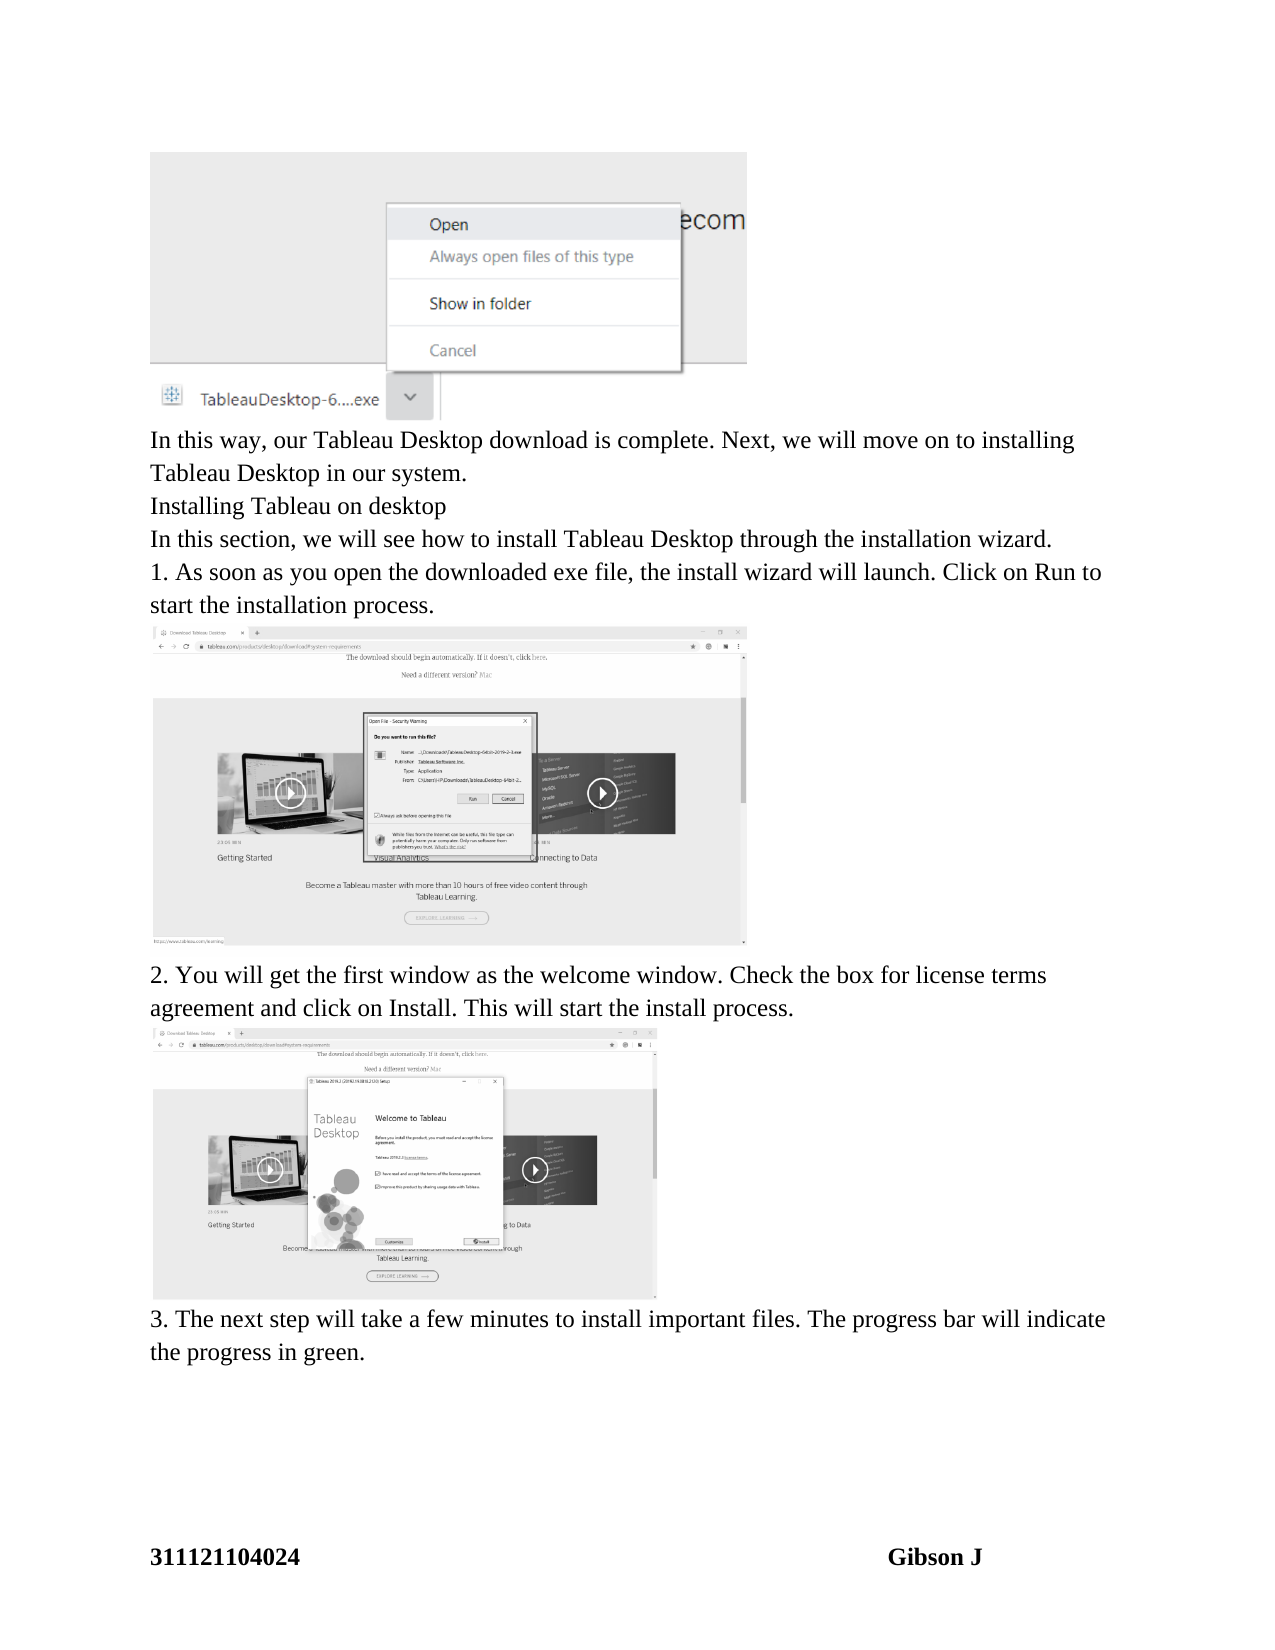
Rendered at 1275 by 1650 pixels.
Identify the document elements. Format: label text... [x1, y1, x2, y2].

text Installing Tableau on desktop [150, 491, 1125, 520]
picture [150, 1026, 658, 1301]
picture [150, 150, 750, 422]
text 2. You will get the first window as the welcome window. Check the box for license terms agreement and click on Install. This will start the install process. [150, 960, 1125, 1022]
picture [150, 623, 750, 957]
text 3. The next step will take a few minutes to install important files. The progress bar will indicate the progress in green. [150, 1304, 1125, 1366]
text 1. As soon as you open the downloaded exe file, the install wizard will launch. Click on Run to start the installation process. [150, 557, 1125, 619]
text In this way, our Tableau Desktop download is complete. Next, we will move on to installing Tableau Desktop in our system. [150, 425, 1125, 487]
text In this section, we will see how to install Tableau Desktop through the installation wizard. [150, 524, 1125, 553]
